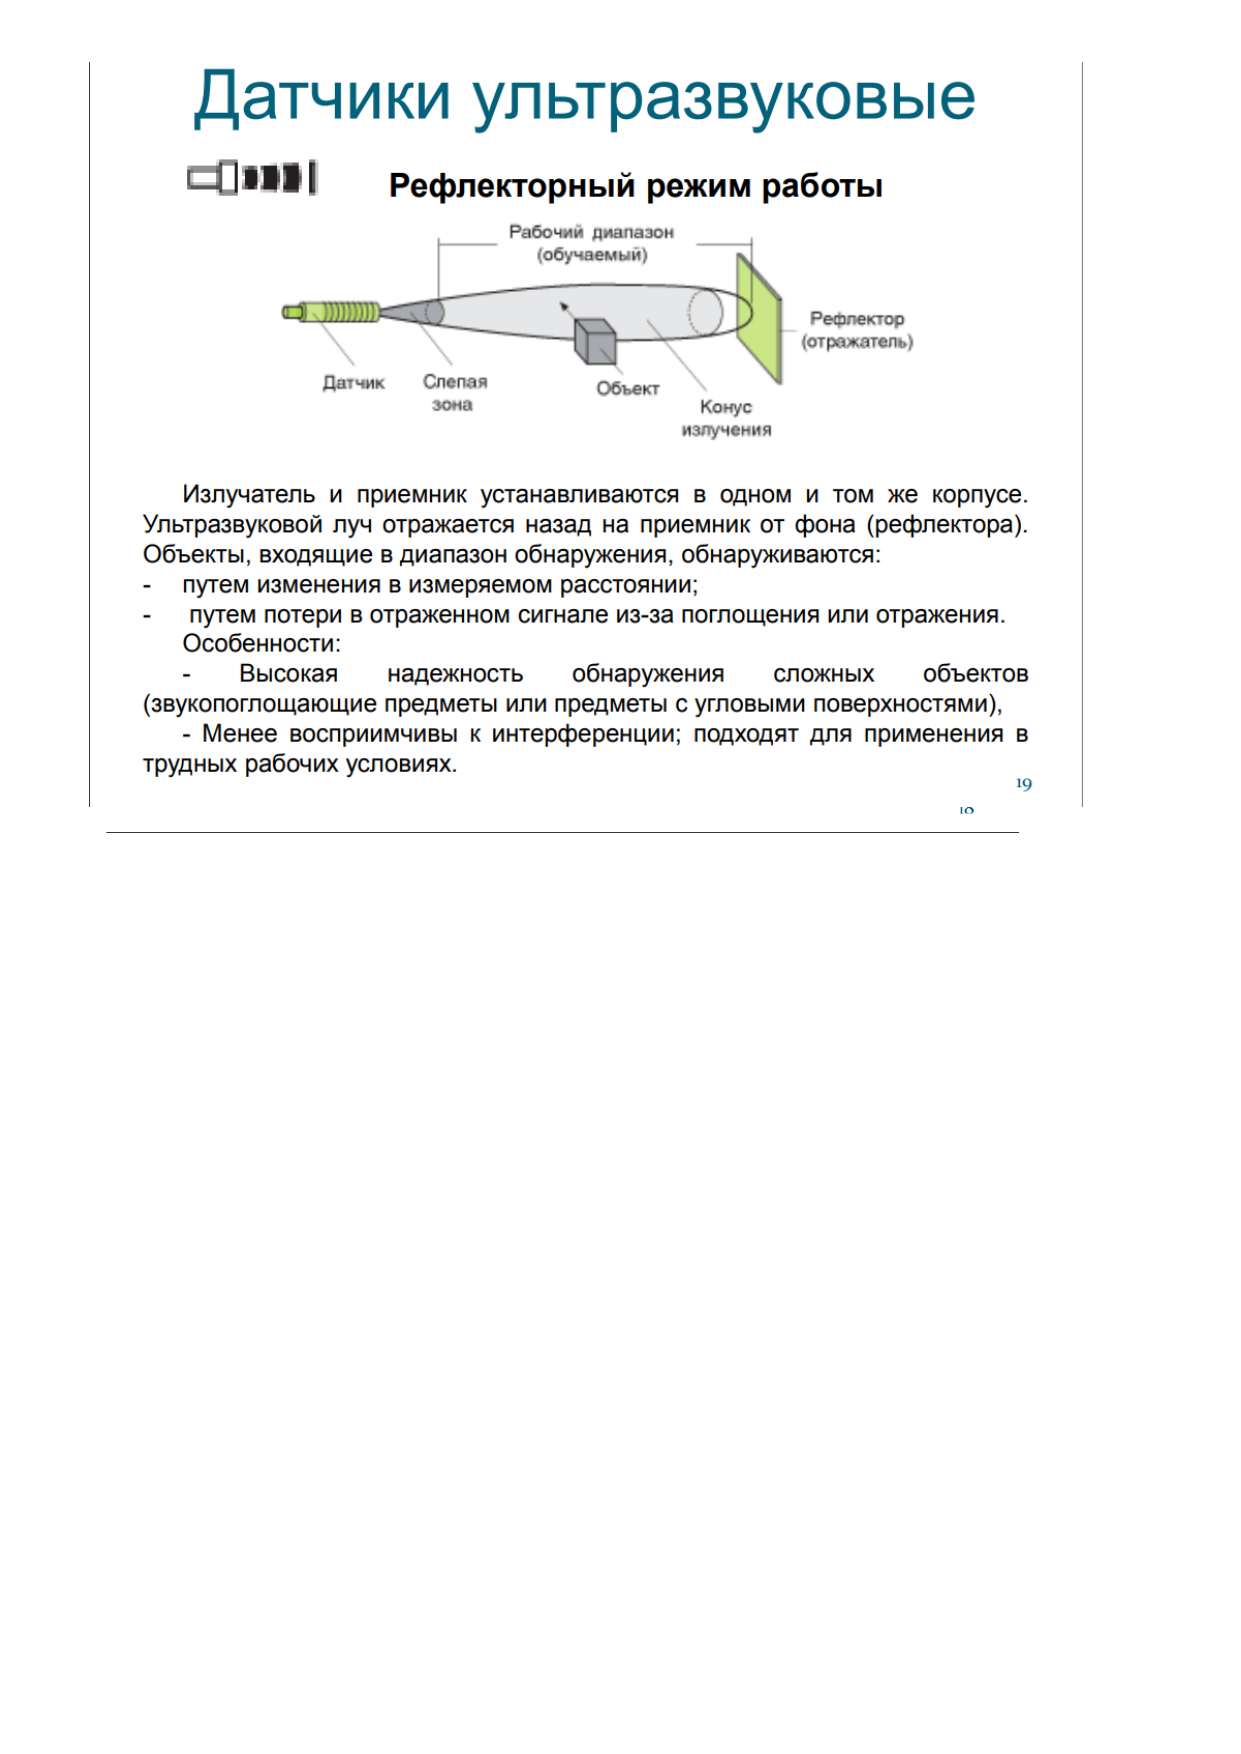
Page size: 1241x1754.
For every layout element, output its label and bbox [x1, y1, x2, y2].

picture [89, 62, 1083, 833]
